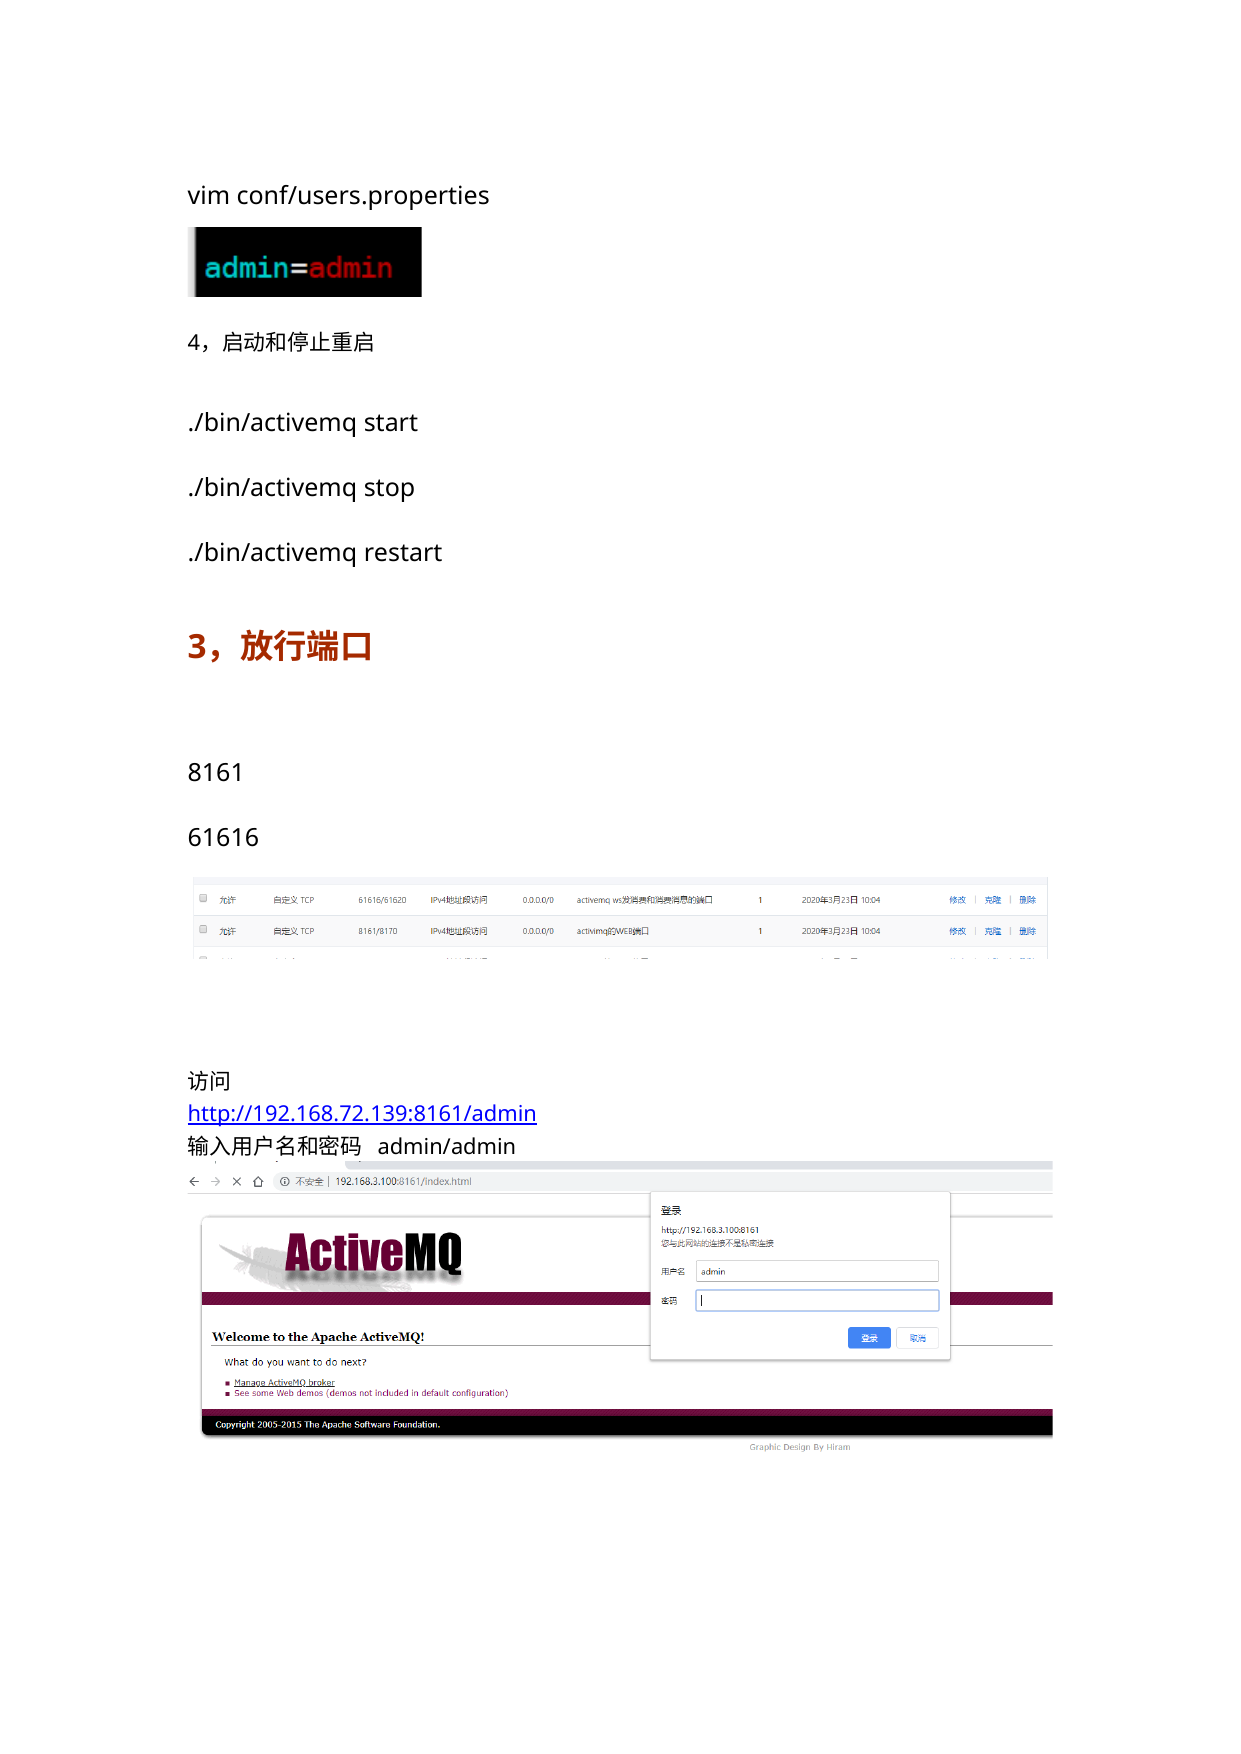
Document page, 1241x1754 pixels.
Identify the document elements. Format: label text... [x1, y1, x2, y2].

picture [187, 1161, 1053, 1456]
text 4，启动和停止重启 [187, 324, 1053, 357]
picture [187, 877, 1053, 959]
text 61616 [187, 804, 1053, 869]
text 8161 [187, 739, 1053, 804]
text ./bin/activemq stop [187, 454, 1053, 519]
text http://192.168.72.139:8161/admin [187, 1096, 1053, 1129]
text 输入用户名和密码 admin/admin [187, 1129, 1053, 1161]
text 访问 [187, 1064, 1053, 1096]
picture [187, 227, 422, 297]
text vim conf/users.properties [187, 162, 1053, 227]
text ./bin/activemq restart [187, 519, 1053, 584]
text ./bin/activemq start [187, 389, 1053, 454]
subtitle 3，放行端口 [187, 612, 1053, 677]
